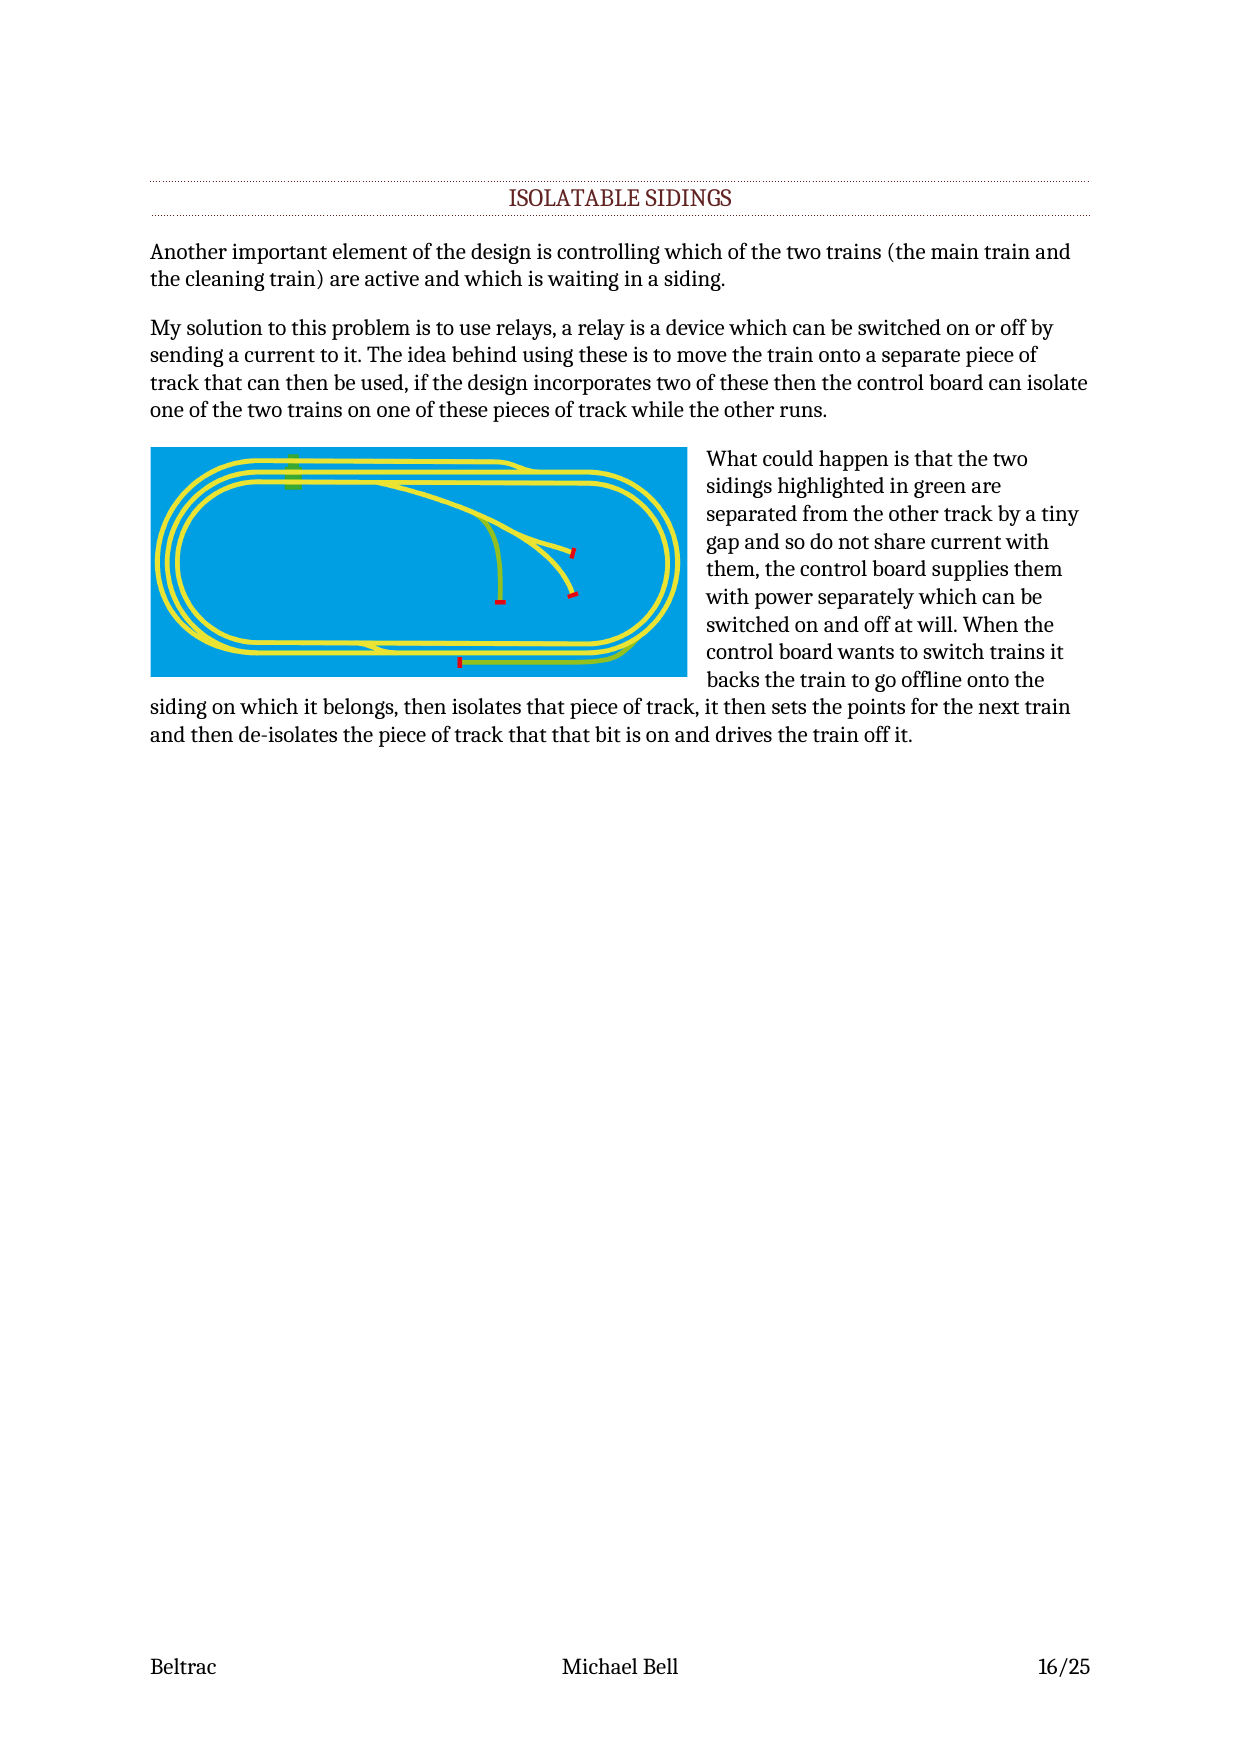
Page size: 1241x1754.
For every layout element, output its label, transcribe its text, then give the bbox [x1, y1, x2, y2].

text Another important element of the design is controlling which of the two trains (the main train and the cleaning train) are active and which is waiting in a siding. [150, 238, 1090, 292]
picture [155, 455, 680, 667]
text My solution to this problem is to use relays, a relay is a device which can be switched on or off by sending a current to it. The idea behind using these is to move the train onto a separate piece of track that can then be used, if the design incorporates two of these then the control board can isolate one of the two trains on one of these pieces of track while the other runs. [150, 314, 1090, 424]
subtitle Isolatable Sidings [150, 181, 1090, 216]
